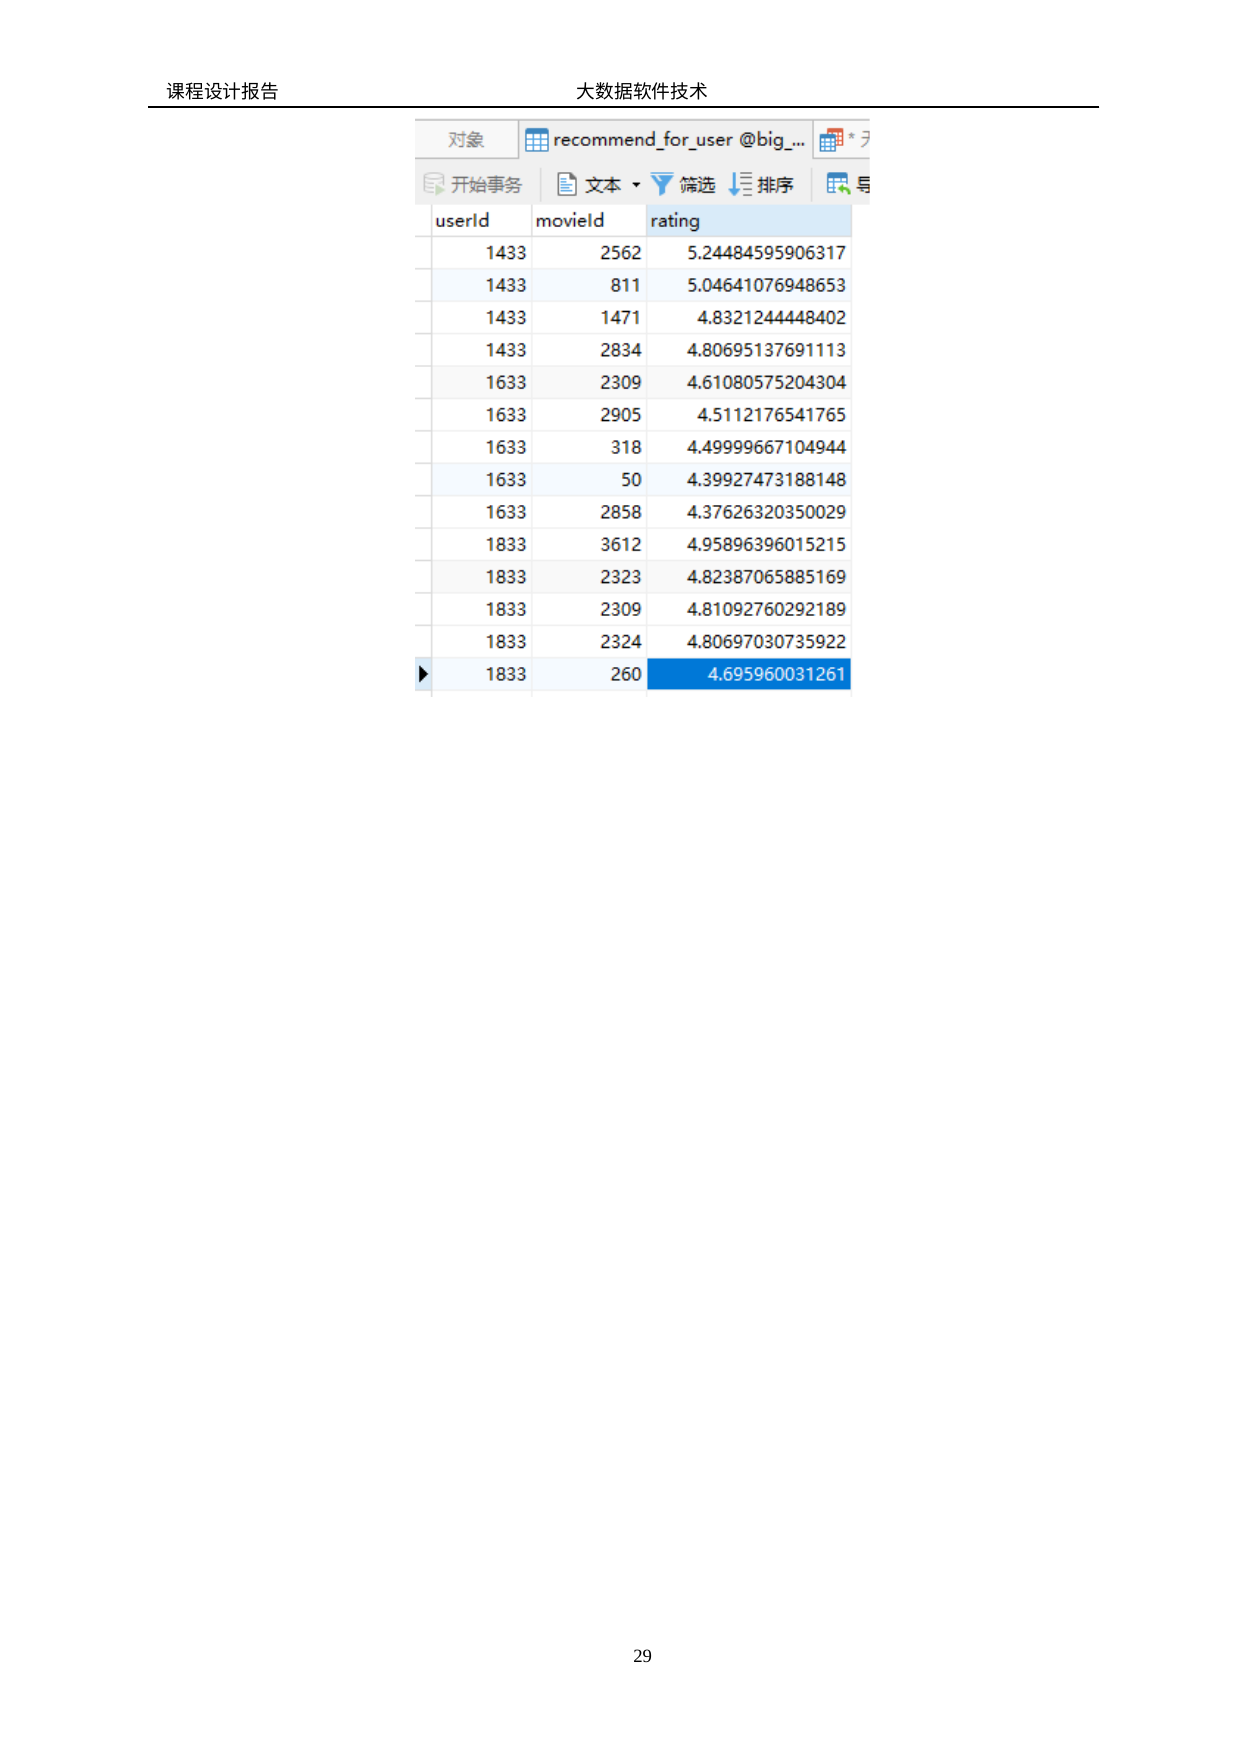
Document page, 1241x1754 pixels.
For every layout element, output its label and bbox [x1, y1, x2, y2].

picture [415, 118, 870, 697]
